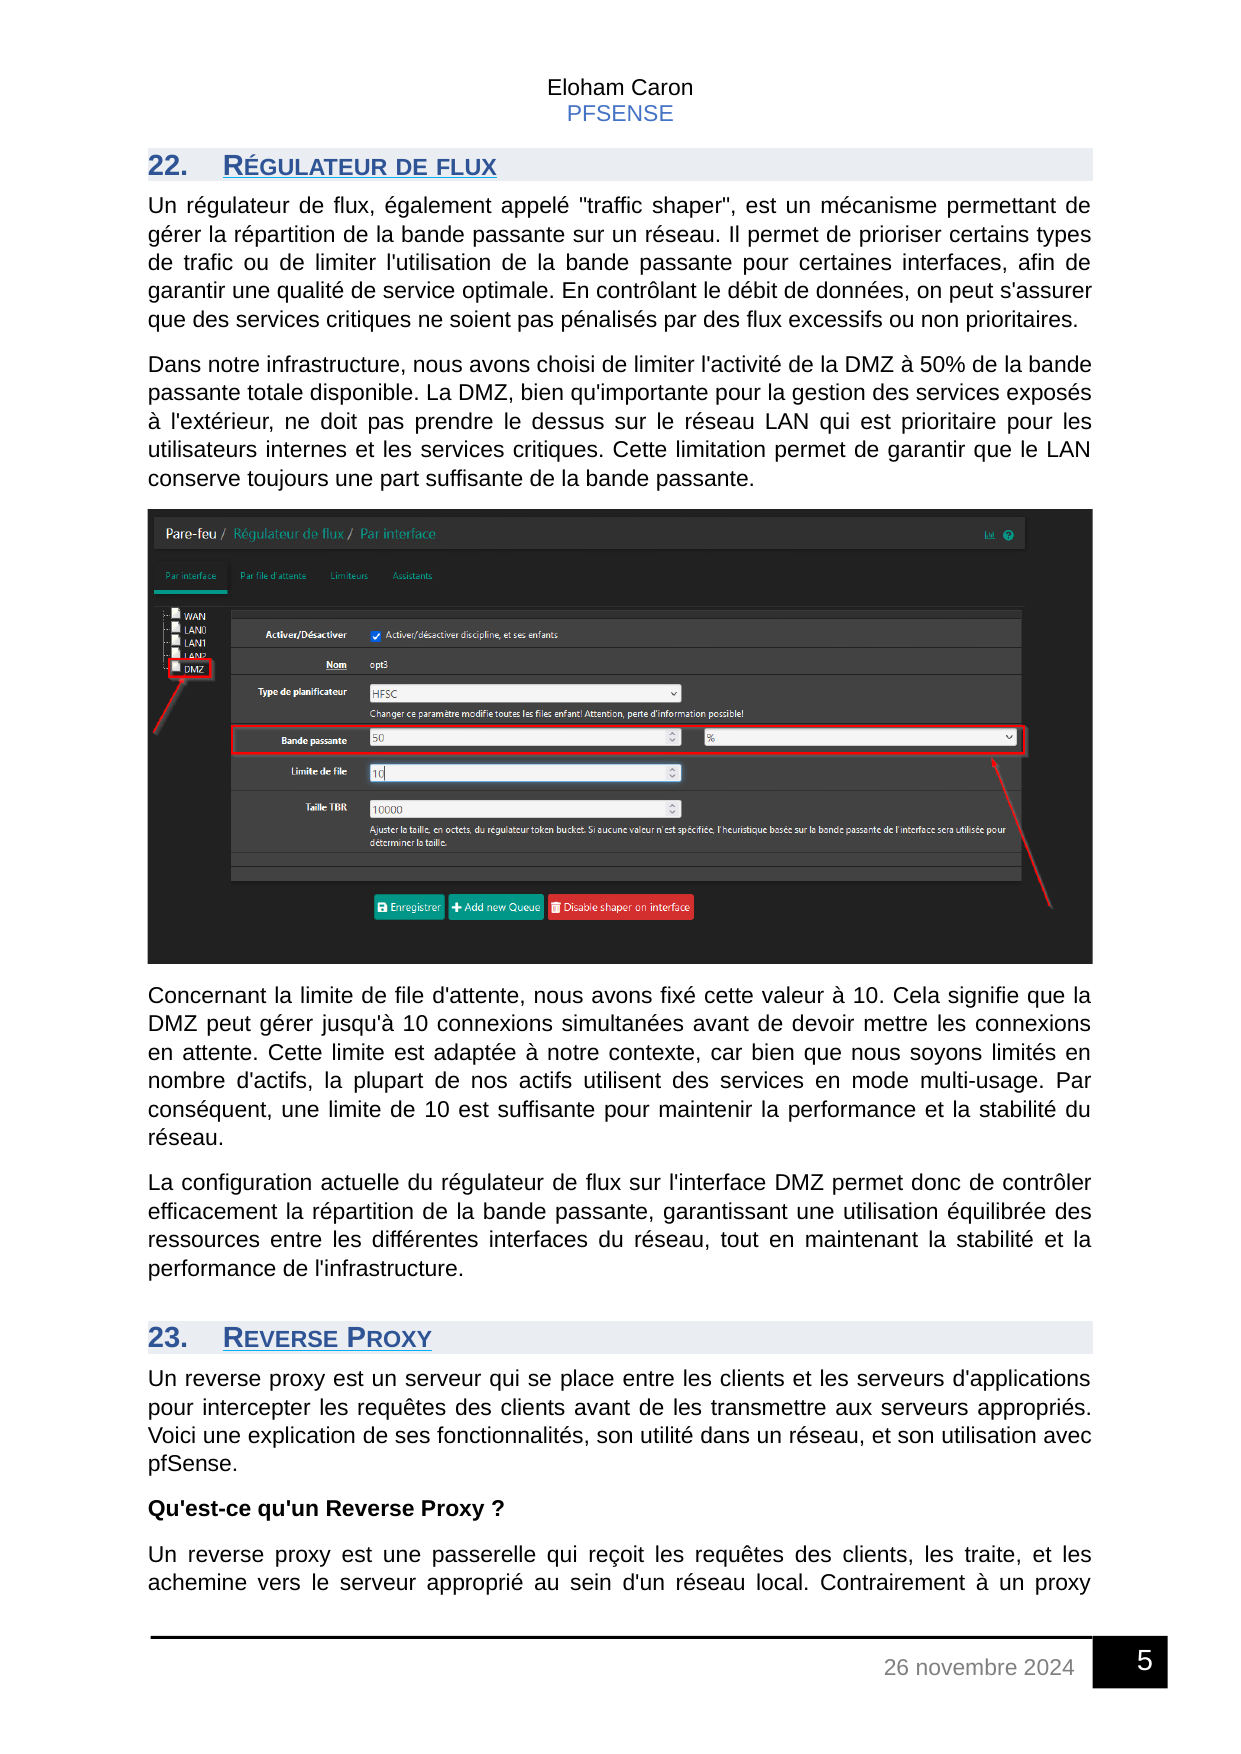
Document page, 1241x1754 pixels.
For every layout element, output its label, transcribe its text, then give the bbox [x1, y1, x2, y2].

text Un reverse proxy est un serveur qui se place entre les clients et les serveurs d'applications pour intercepter les requêtes des clients avant de les transmettre aux serveurs appropriés. Voici une explication de ses fonctionnalités, son utilité dans un réseau, et son utilisation avec pfSense. [148, 1365, 1093, 1477]
subtitle Régulateur de flux [148, 148, 1093, 181]
picture [147, 509, 1093, 964]
text Dans notre infrastructure, nous avons choisi de limiter l'activité de la DMZ à 50% de la bande passante totale disponible. La DMZ, bien qu'importante pour la gestion des services exposés à l'extérieur, ne doit pas prendre le dessus sur le réseau LAN qui est prioritaire pour les utilisateurs internes et les services critiques. Cette limitation permet de garantir que le LAN conserve toujours une part suffisante de la bande passante. [148, 351, 1093, 491]
text Concernant la limite de file d'attente, nous avons fixé cette valeur à 10. Cela signifie que la DMZ peut gérer jusqu'à 10 connexions simultanées avant de devoir mettre les connexions en attente. Cette limite est adaptée à notre contexte, car bien que nous soyons limités en nombre d'actifs, la plupart de nos actifs utilisent des services en mode multi-usage. Par conséquent, une limite de 10 est suffisante pour maintenir la performance et la stabilité du réseau. [148, 982, 1093, 1151]
subtitle Reverse Proxy [148, 1321, 1093, 1354]
text Qu'est-ce qu'un Reverse Proxy ? [148, 1495, 1093, 1522]
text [148, 1541, 1093, 1595]
text Un régulateur de flux, également appelé "traffic shaper", est un mécanisme permettant de gérer la répartition de la bande passante sur un réseau. Il permet de prioriser certains types de trafic ou de limiter l'utilisation de la bande passante pour certaines interfaces, afin de garantir une qualité de service optimale. En contrôlant le débit de données, on peut s'assurer que des services critiques ne soient pas pénalisés par des flux excessifs ou non prioritaires. [148, 192, 1093, 332]
text La configuration actuelle du régulateur de flux sur l'interface DMZ permet donc de contrôler efficacement la répartition de la bande passante, garantissant une utilisation équilibrée des ressources entre les différentes interfaces du réseau, tout en maintenant la stabilité et la performance de l'infrastructure. [148, 1169, 1093, 1281]
